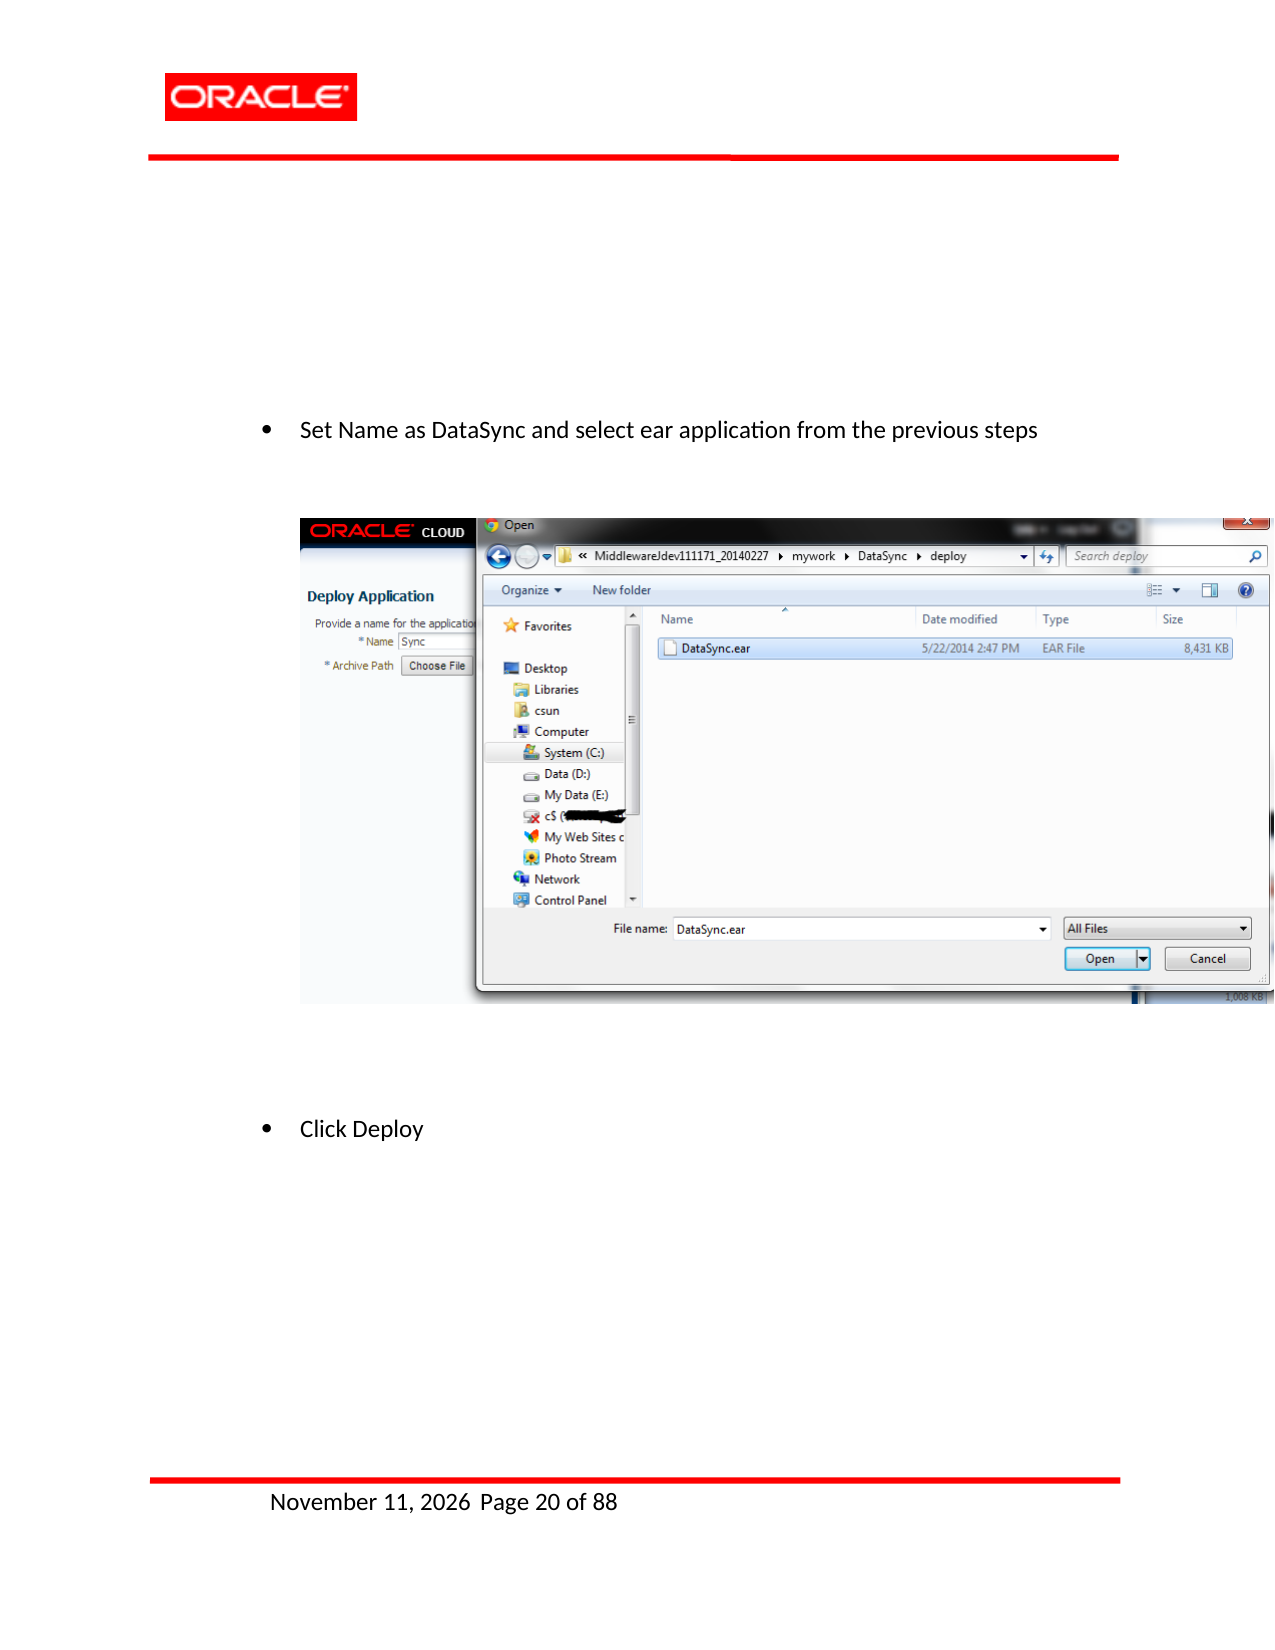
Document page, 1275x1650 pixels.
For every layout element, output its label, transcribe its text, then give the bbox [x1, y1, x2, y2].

list Set Name as DataSync and select ear application from the previous steps [262, 414, 1125, 444]
picture [300, 518, 1274, 1004]
picture [165, 73, 358, 121]
list Click Deploy [262, 1113, 1125, 1143]
